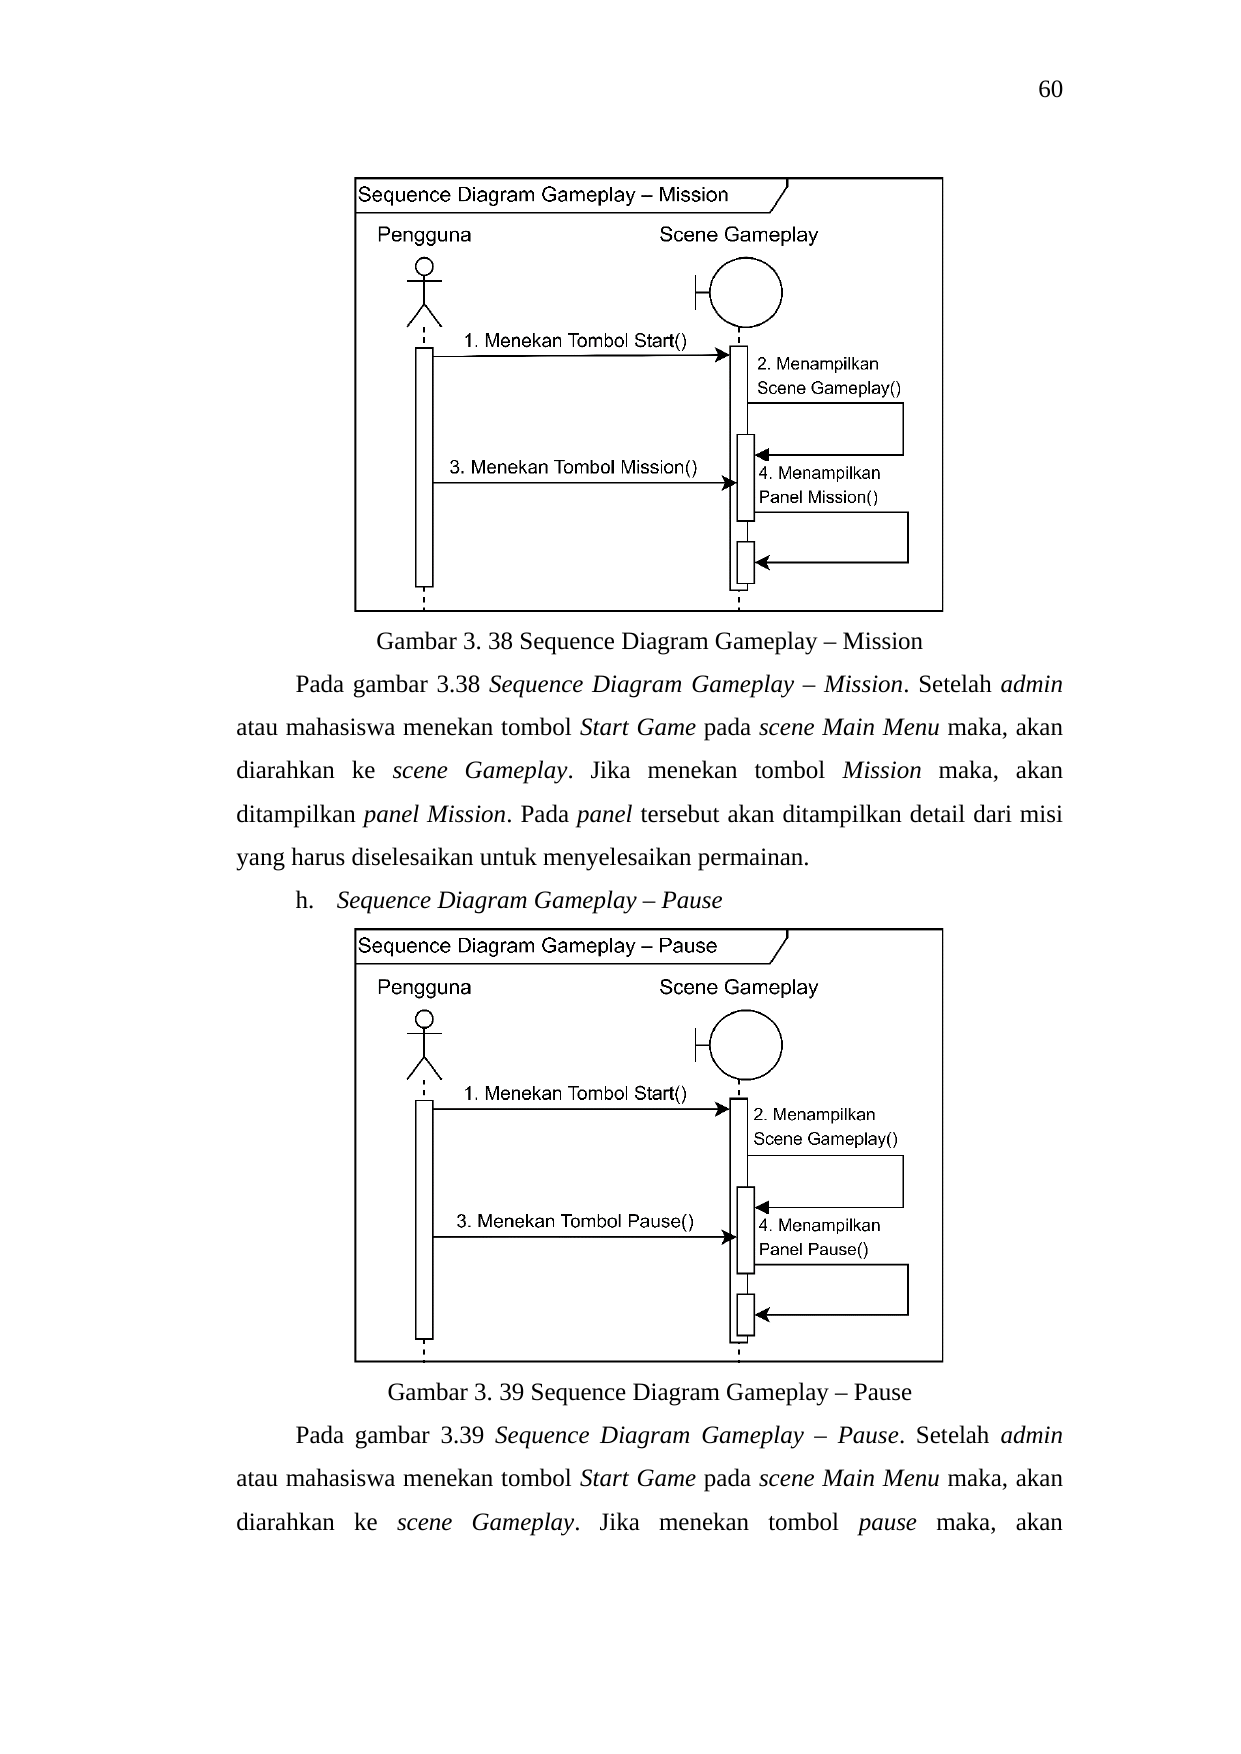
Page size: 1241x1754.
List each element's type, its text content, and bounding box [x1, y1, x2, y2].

text Gambar 3. 38 Sequence Diagram Gameplay – Mission [236, 626, 1063, 655]
picture [354, 177, 945, 612]
picture [354, 928, 945, 1363]
list Sequence Diagram Gameplay – Pause [295, 885, 1063, 914]
text Pada gambar 3.38 Sequence Diagram Gameplay – Mission. Setelah admin atau mahasiswa menekan tombol Start Game pada scene Main Menu maka, akan diarahkan ke scene Gameplay. Jika menekan tombol Mission maka, akan ditampilkan panel Mission. Pada panel tersebut akan ditampilkan detail dari misi yang harus diselesaikan untuk menyelesaikan permainan. [236, 669, 1063, 871]
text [236, 1420, 1063, 1535]
text Gambar 3. 39 Sequence Diagram Gameplay – Pause [236, 1377, 1063, 1406]
